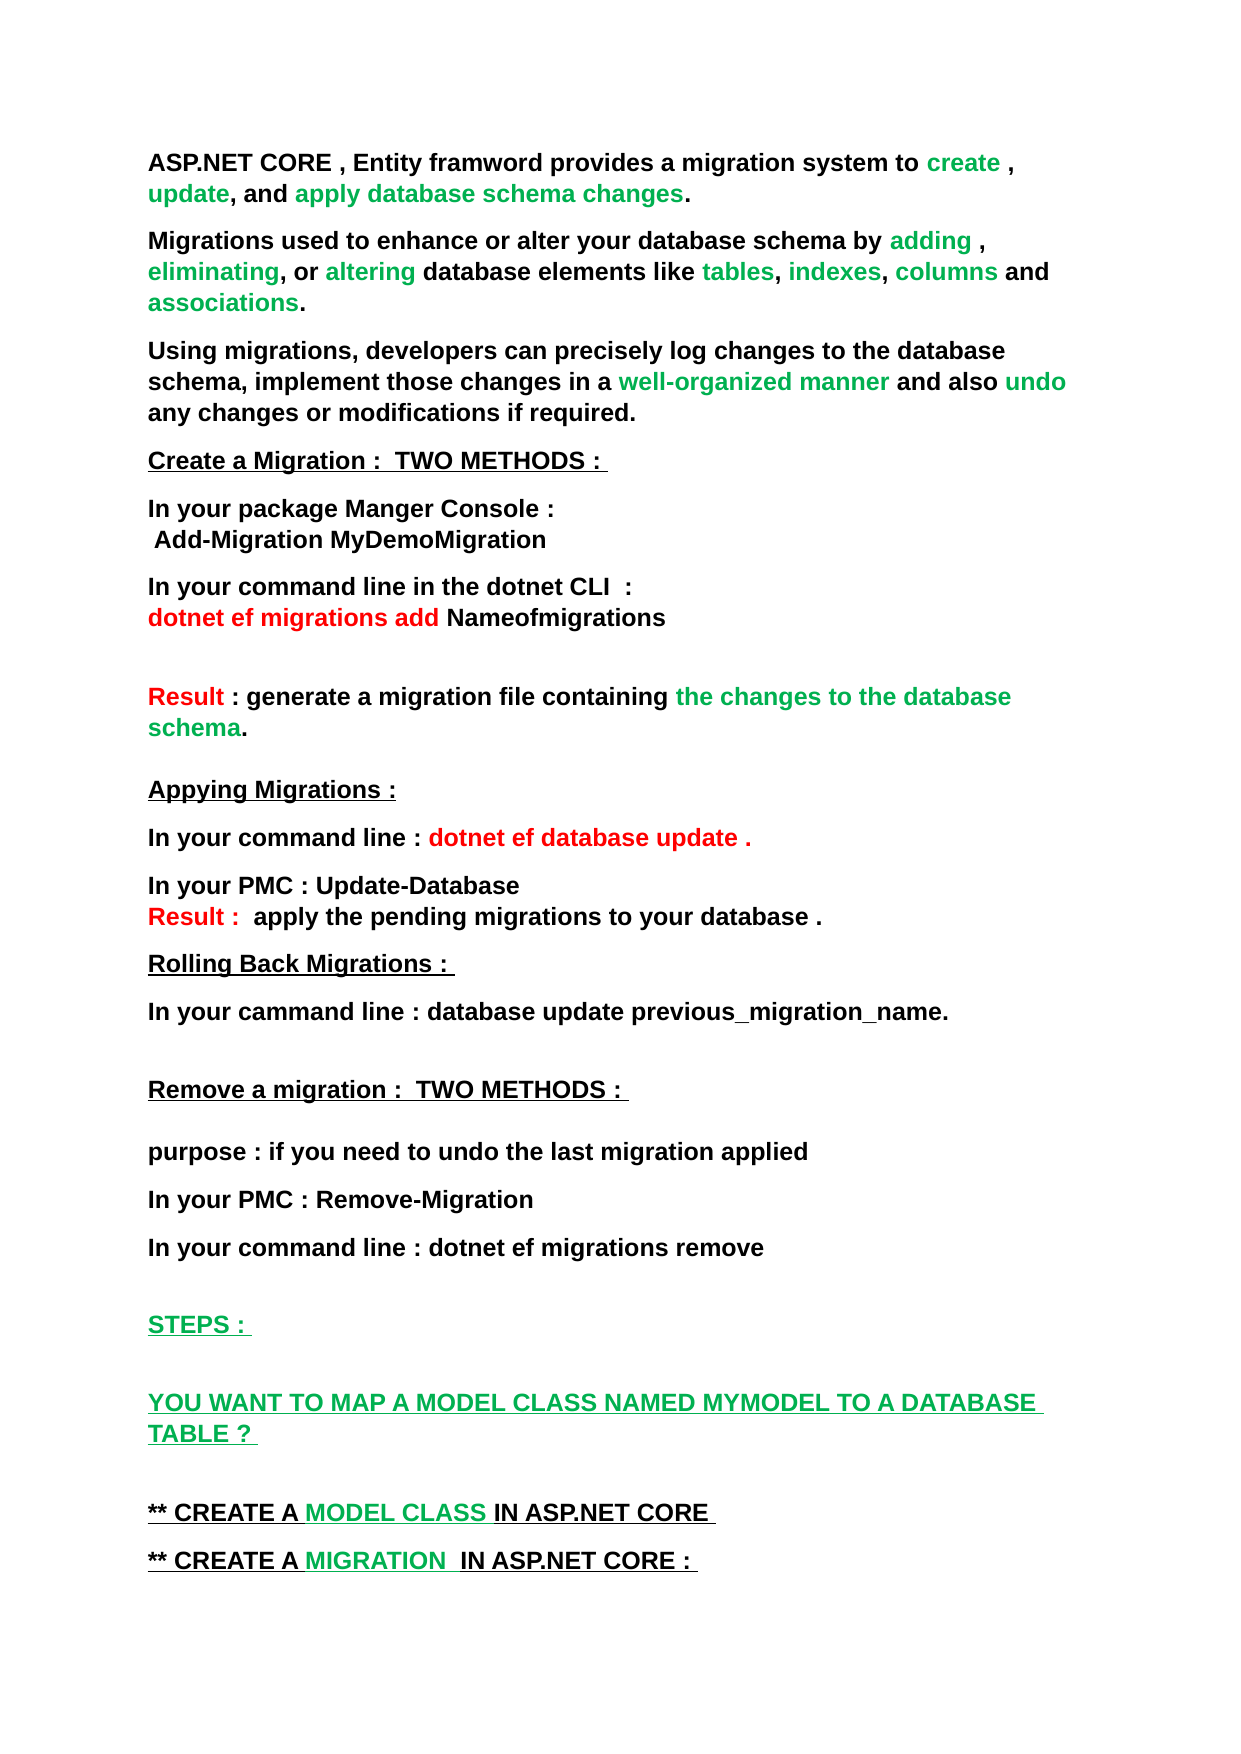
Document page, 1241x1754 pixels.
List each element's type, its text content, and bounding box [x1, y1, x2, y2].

text ASP.NET CORE , Entity framword provides a migration system to create , update, and apply database schema changes. [148, 148, 1093, 207]
text YOU WANT TO MAP A MODEL CLASS NAMED MYMODEL TO A DATABASE TABLE ? [148, 1388, 1093, 1448]
text In your PMC : Remove-Migration [148, 1185, 1093, 1213]
text STEPS : [148, 1310, 1093, 1369]
text In your PMC : Update-Database Result : apply the pending migrations to your database . [148, 871, 1093, 931]
text Create a Migration : TWO METHODS : [148, 446, 1093, 475]
text ** CREATE A MODEL CLASS IN ASP.NET CORE [148, 1467, 1093, 1527]
text In your package Manger Console : Add-Migration MyDemoMigration [148, 494, 1093, 553]
text In your command line : dotnet ef database update . [148, 823, 1093, 852]
text Result : generate a migration file containing the changes to the database schema. Appying Migrations : [148, 651, 1093, 804]
text ** CREATE A MIGRATION IN ASP.NET CORE : [148, 1546, 1093, 1574]
text Rolling Back Migrations : [148, 949, 1093, 978]
text Using migrations, developers can precisely log changes to the database schema, implement those changes in a well-organized manner and also undo any changes or modifications if required. [148, 336, 1093, 427]
text In your command line : dotnet ef migrations remove [148, 1232, 1093, 1291]
text Migrations used to enhance or alter your database schema by adding , eliminating, or altering database elements like tables, indexes, columns and associations. [148, 226, 1093, 317]
text In your command line in the dotnet CLI : dotnet ef migrations add Nameofmigrations [148, 572, 1093, 632]
text Remove a migration : TWO METHODS : purpose : if you need to undo the last migration applied [148, 1075, 1093, 1166]
text In your cammand line : database update previous_migration_name. [148, 997, 1093, 1056]
